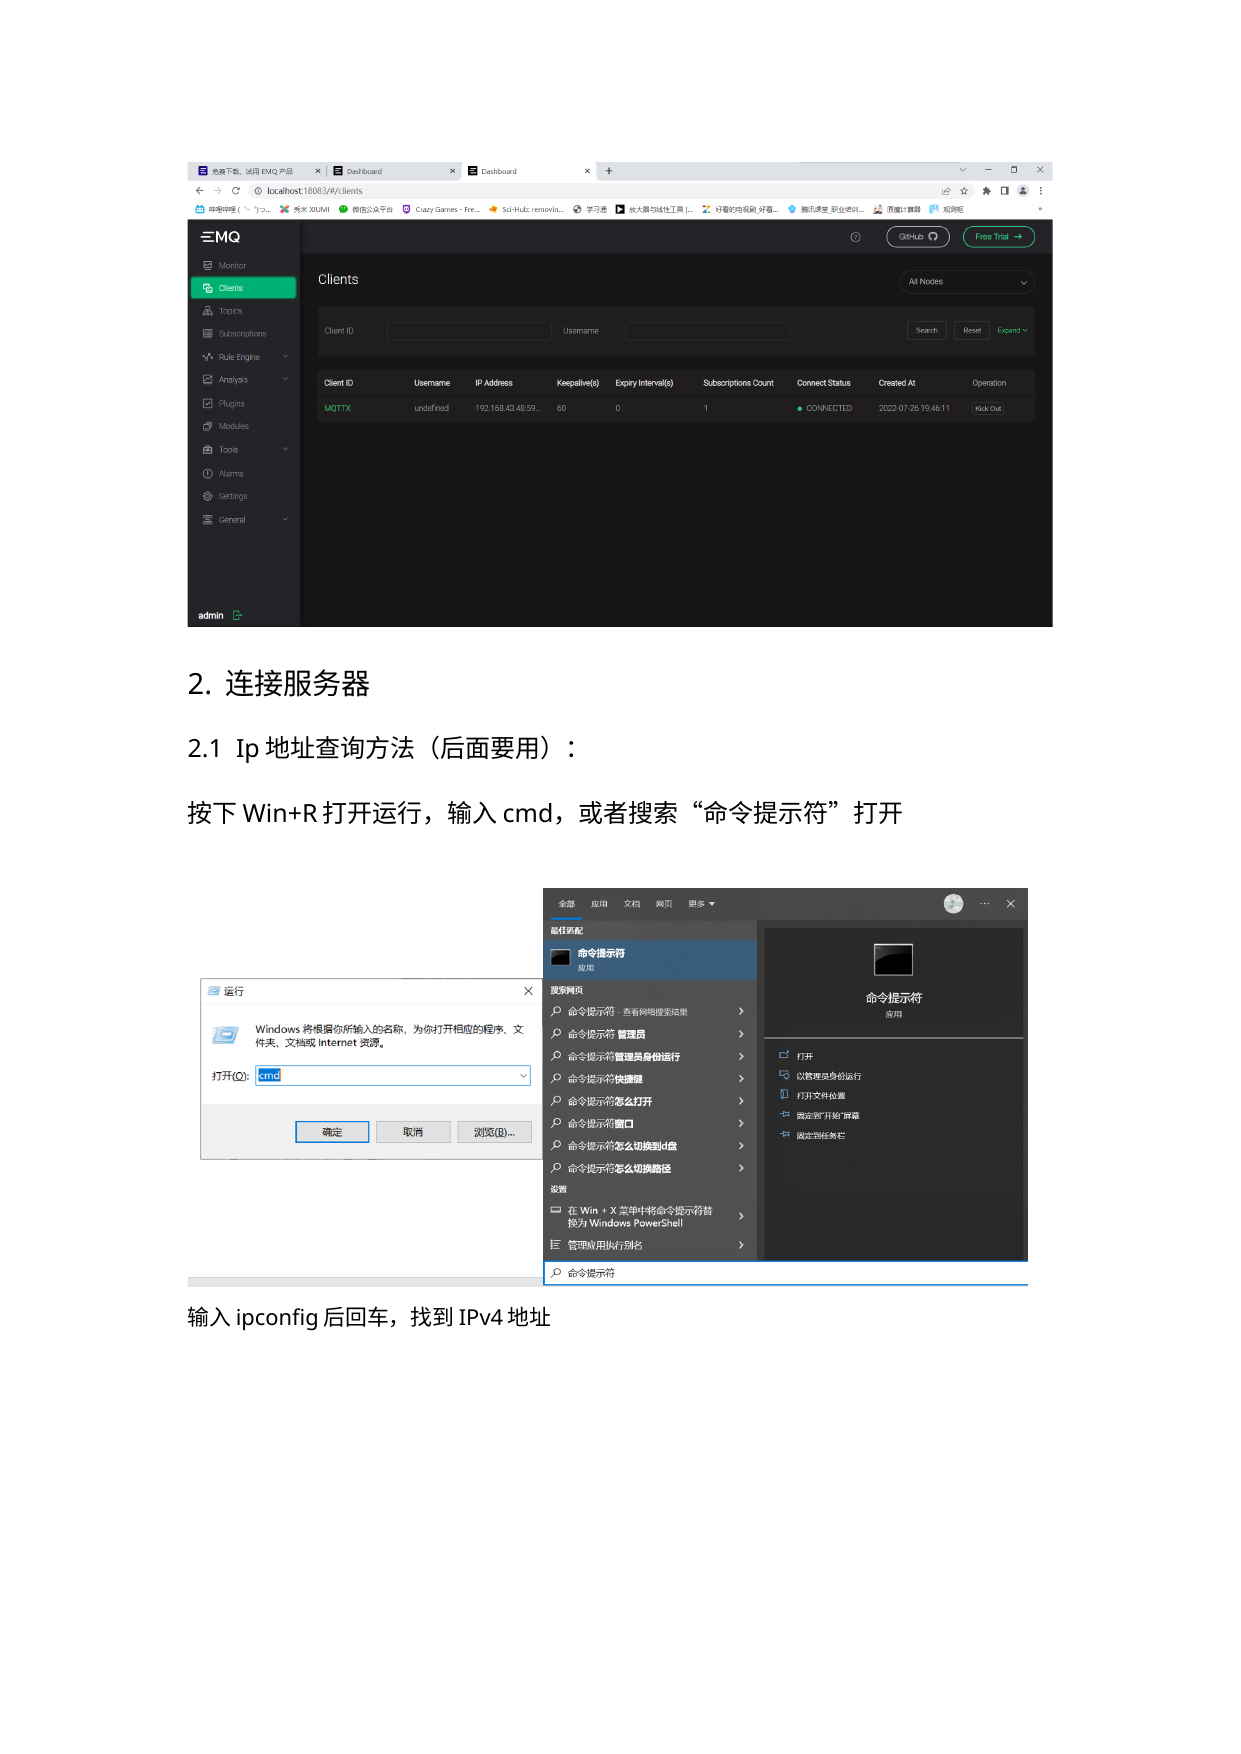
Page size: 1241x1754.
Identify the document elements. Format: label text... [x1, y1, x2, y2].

text 输入ipconfig后回车，找到IPv4地址 [187, 1299, 1053, 1332]
list 连接服务器 [187, 649, 1053, 714]
text 2.1 Ip地址查询方法（后面要用）： [187, 714, 1053, 779]
text 按下Win+R打开运行，输入cmd，或者搜索“命令提示符”打开 [187, 779, 1053, 844]
picture [187, 877, 1028, 1287]
picture [187, 162, 1053, 627]
